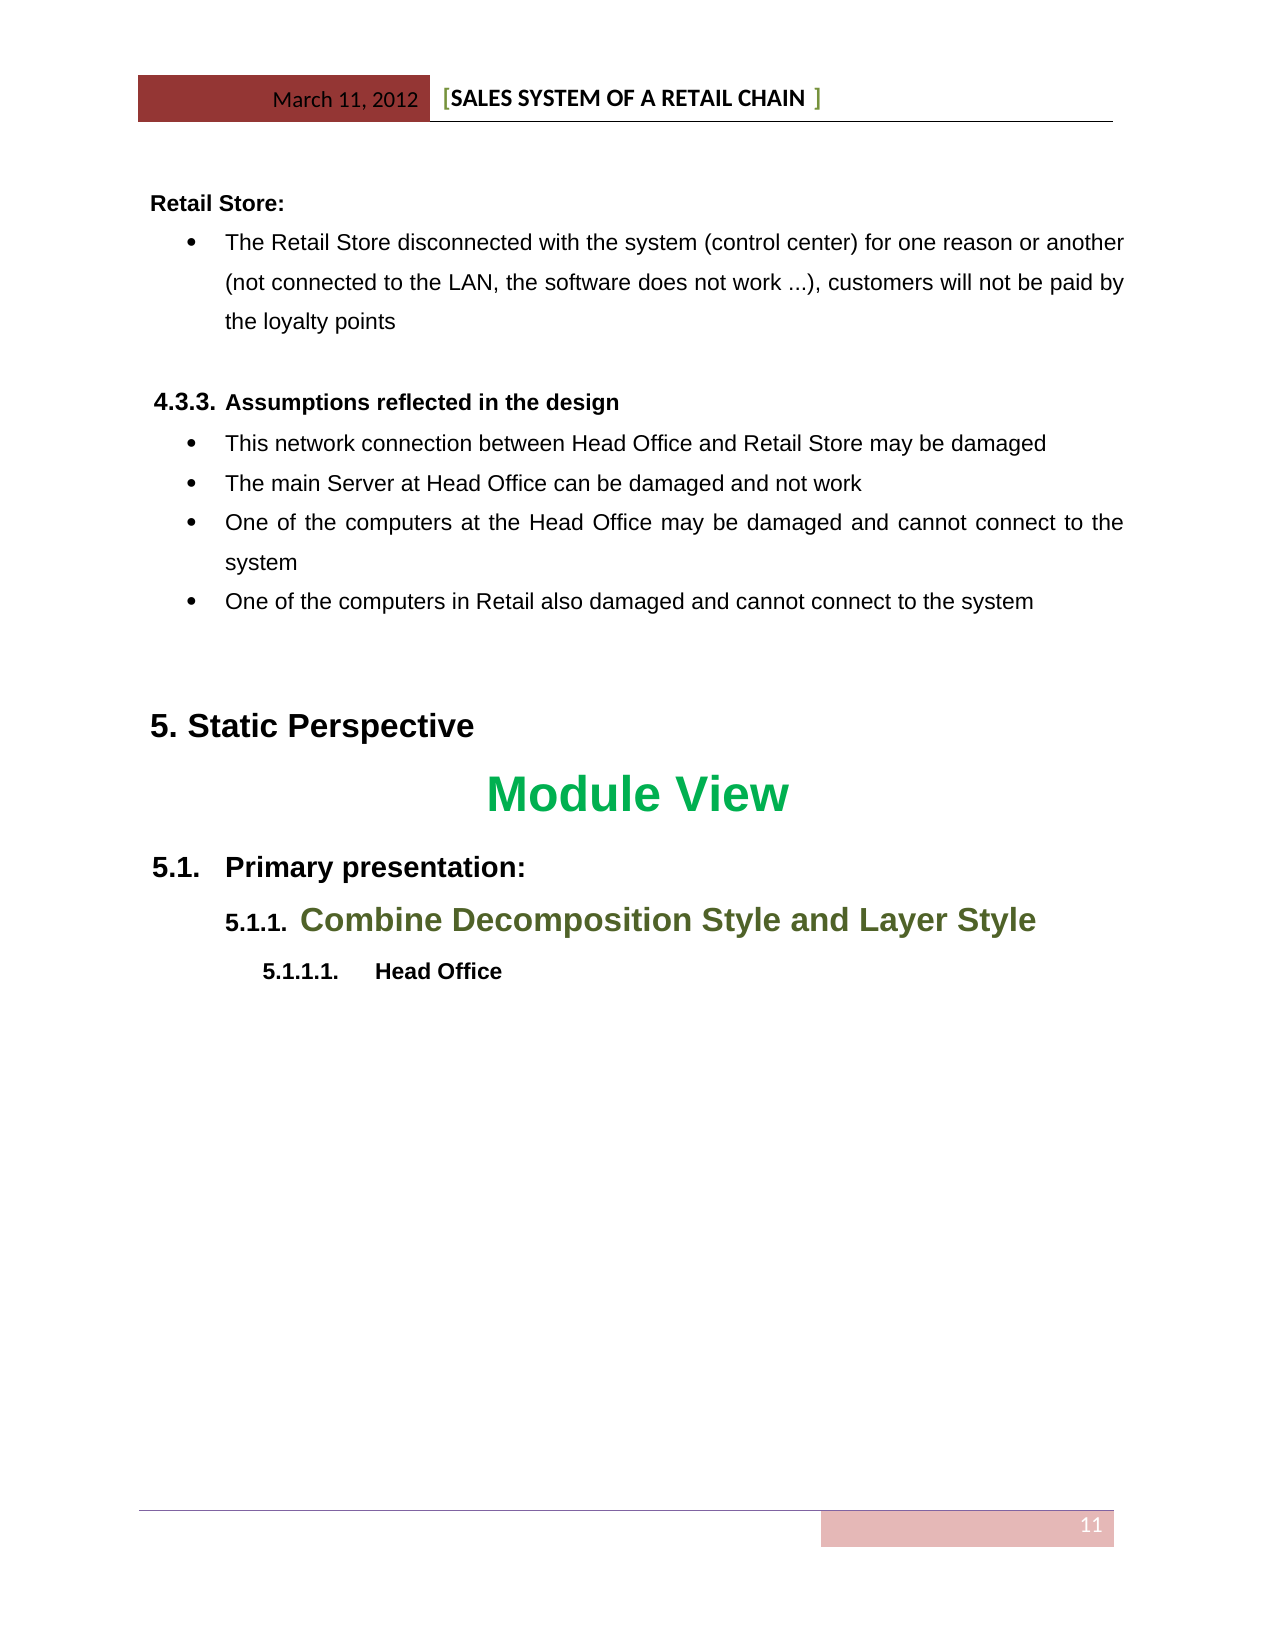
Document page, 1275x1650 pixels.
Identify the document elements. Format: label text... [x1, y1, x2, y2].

list This network connection between Head Office and Retail Store may be damaged [187, 430, 1125, 456]
list One of the computers in Retail also damaged and cannot connect to the system [187, 588, 1125, 614]
list Combine Decomposition Style and Layer Style [225, 901, 1125, 939]
list Head Office [262, 958, 1125, 984]
list One of the computers at the Head Office may be damaged and cannot connect to the system [187, 509, 1125, 575]
list Retail Store: [150, 189, 1125, 216]
list Primary presentation: [152, 850, 1125, 884]
list Assumptions reflected in the design [154, 387, 1125, 416]
list The Retail Store disconnected with the system (control center) for one reason or another (not connected to the LAN, the software does not work ...), customers will not be paid by the loyalty points [187, 229, 1125, 334]
list The main Server at Head Office can be damaged and not work [187, 469, 1125, 496]
list Static Perspective [150, 706, 1125, 745]
list Module View [150, 764, 1125, 821]
